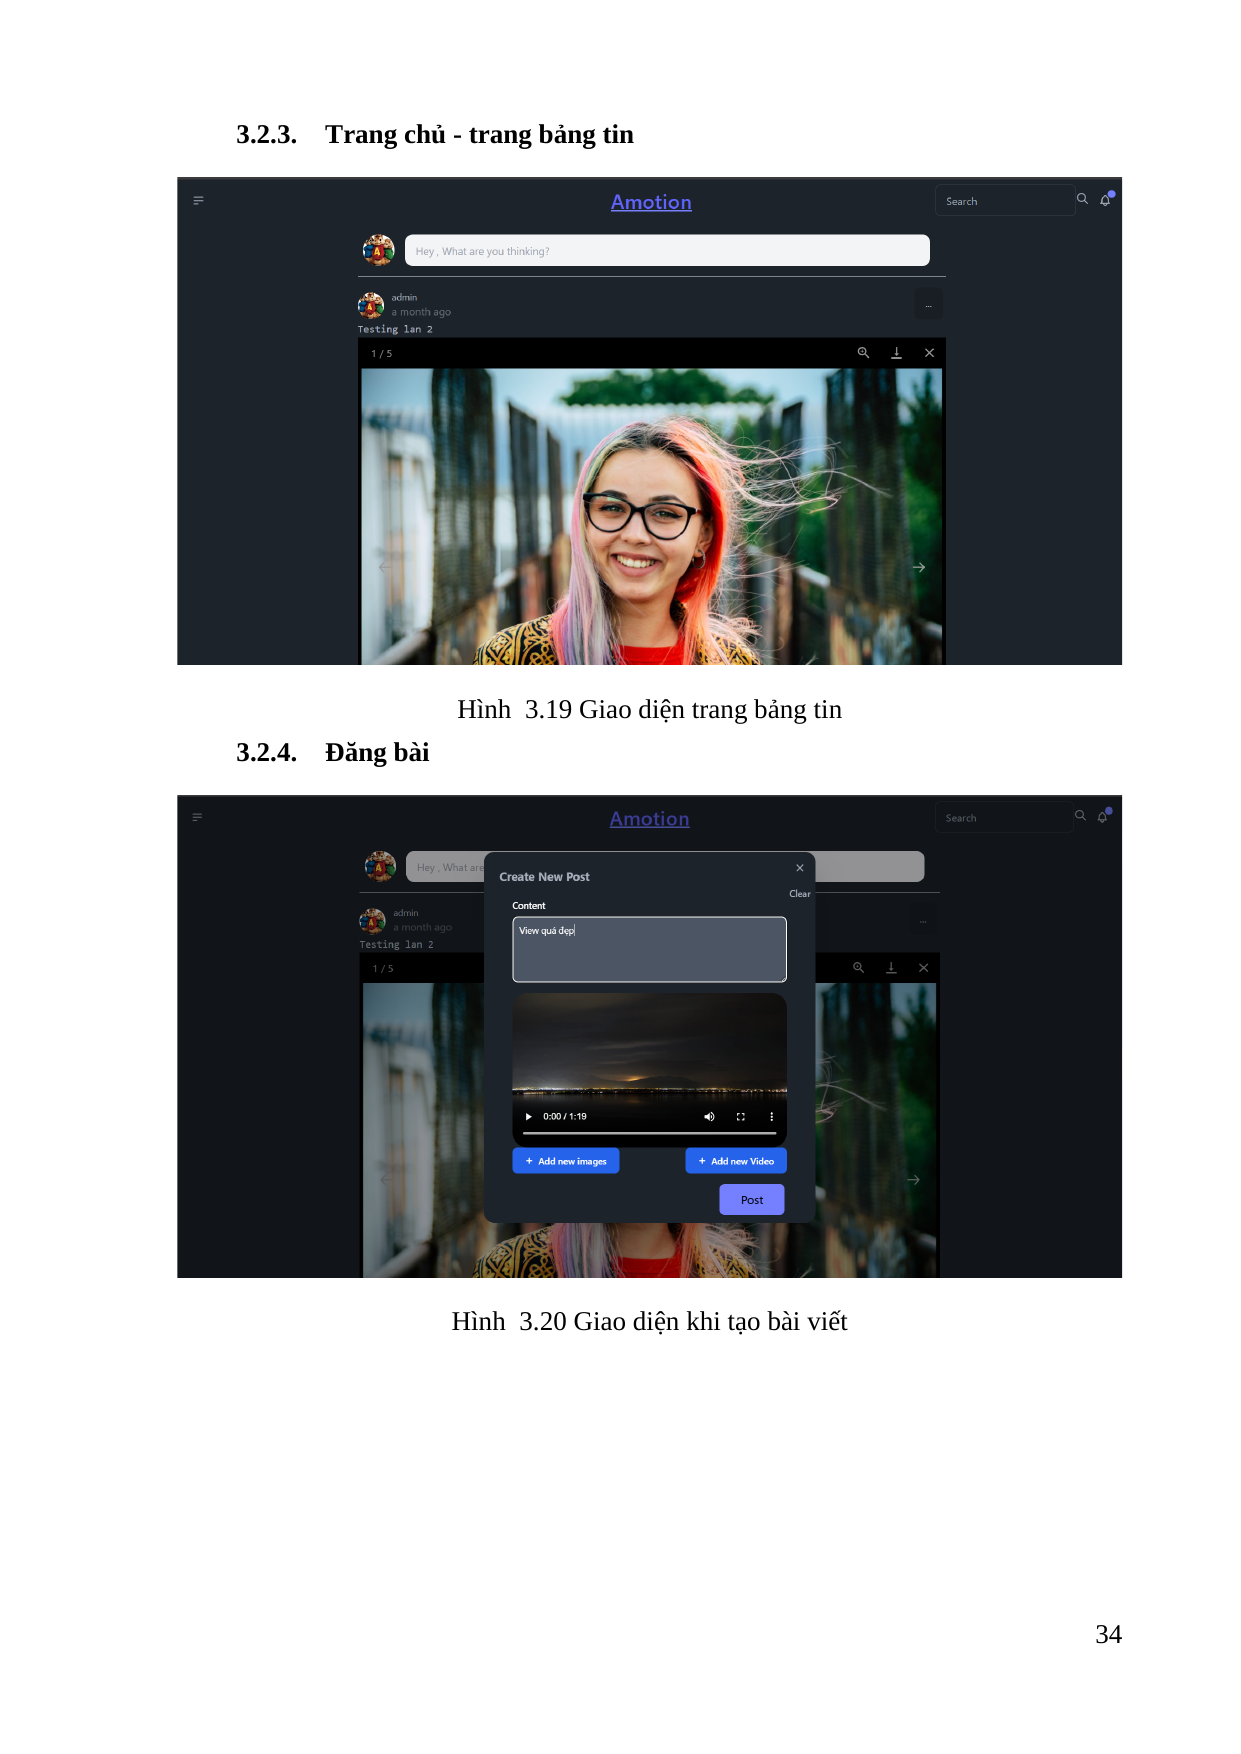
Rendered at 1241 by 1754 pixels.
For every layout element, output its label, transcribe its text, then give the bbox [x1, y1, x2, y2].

picture [177, 795, 1123, 1278]
subtitle Đăng bài [236, 737, 1122, 768]
picture [177, 177, 1123, 665]
subtitle Trang chủ - trang bảng tin [236, 118, 1122, 149]
